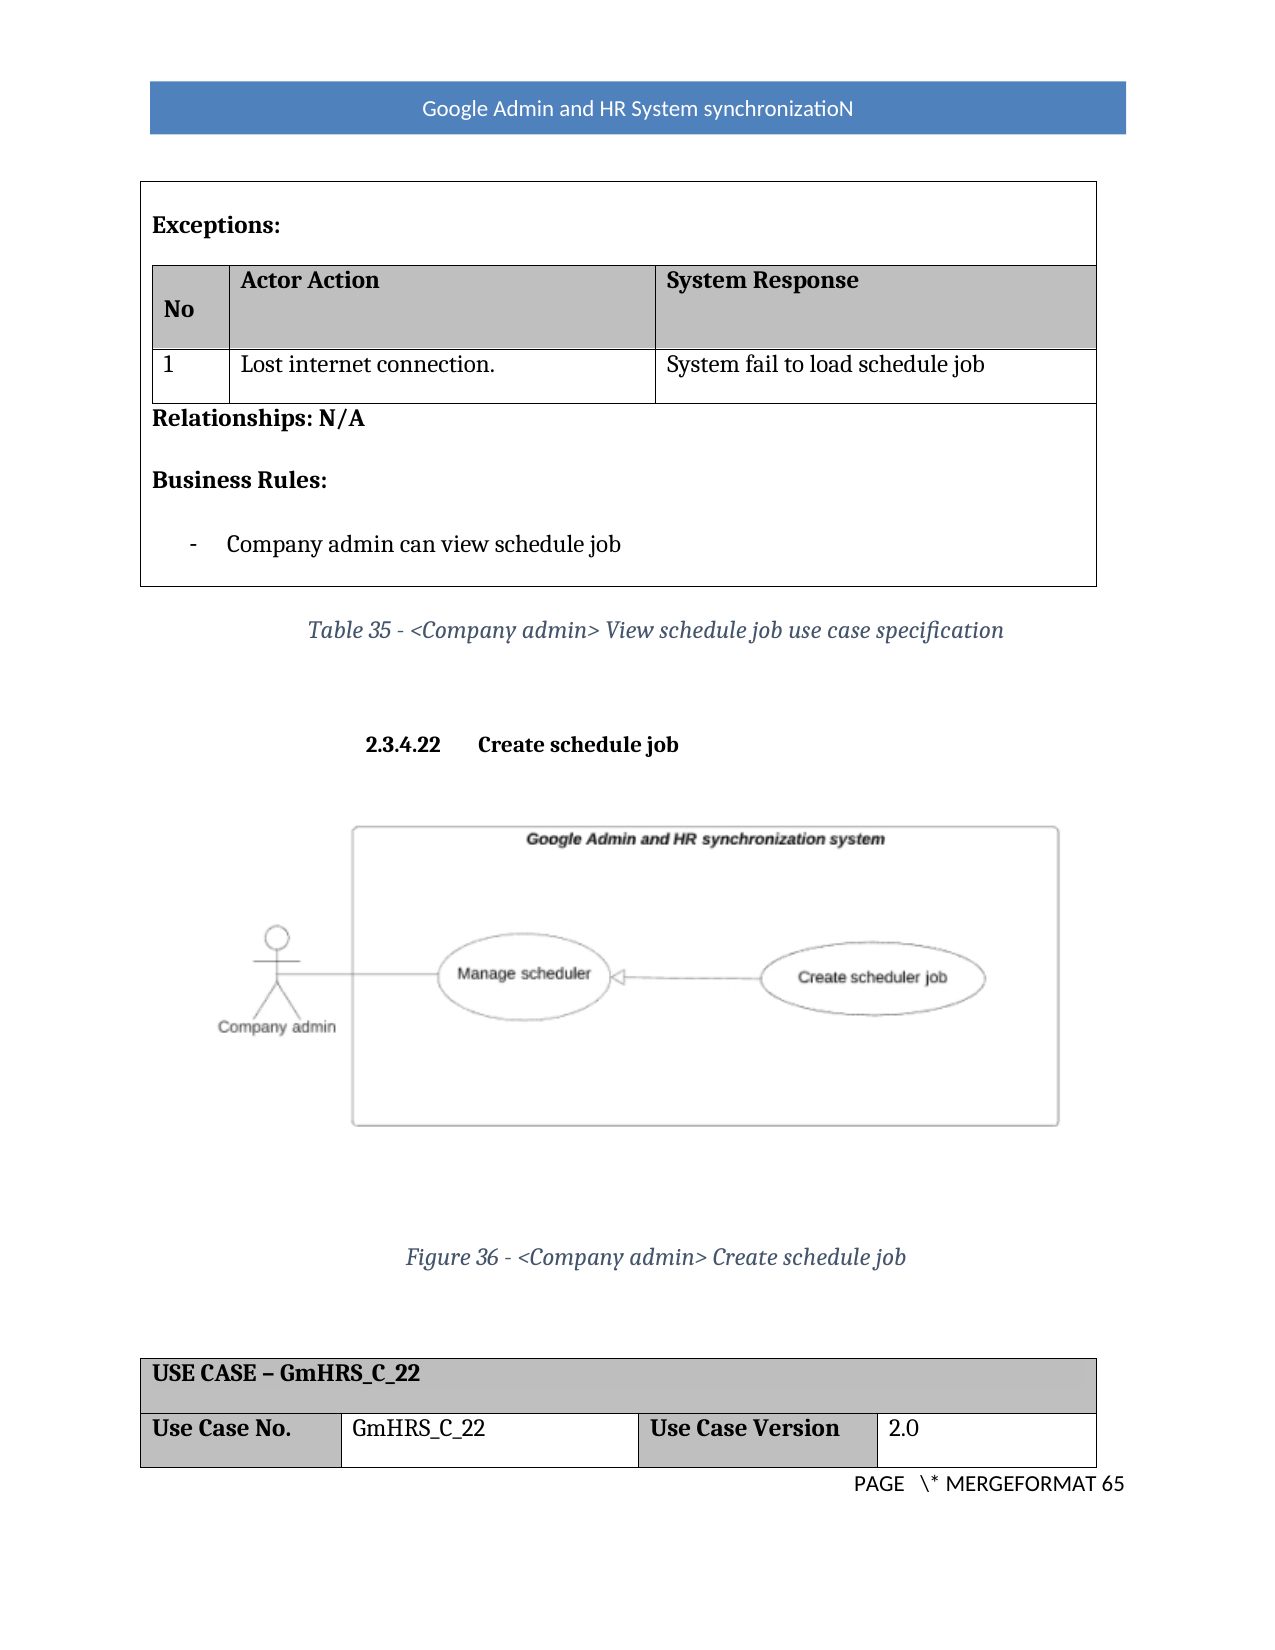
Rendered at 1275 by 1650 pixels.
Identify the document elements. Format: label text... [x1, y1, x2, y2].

table_cell 2.0 [878, 1414, 1096, 1467]
table_cell GmHRS_C_22 [342, 1414, 638, 1467]
picture [187, 791, 1129, 1210]
text Figure 36 - <Company admin> Create schedule job [187, 1243, 1125, 1272]
table_header USE CASE – GmHRS_C_22 [141, 1359, 1096, 1413]
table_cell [141, 182, 1096, 586]
text Table 35 - <Company admin> View schedule job use case specification [187, 616, 1125, 645]
table_cell Use Case Version [639, 1414, 877, 1467]
table_cell Use Case No. [141, 1414, 341, 1467]
subtitle Create schedule job [366, 732, 1125, 758]
